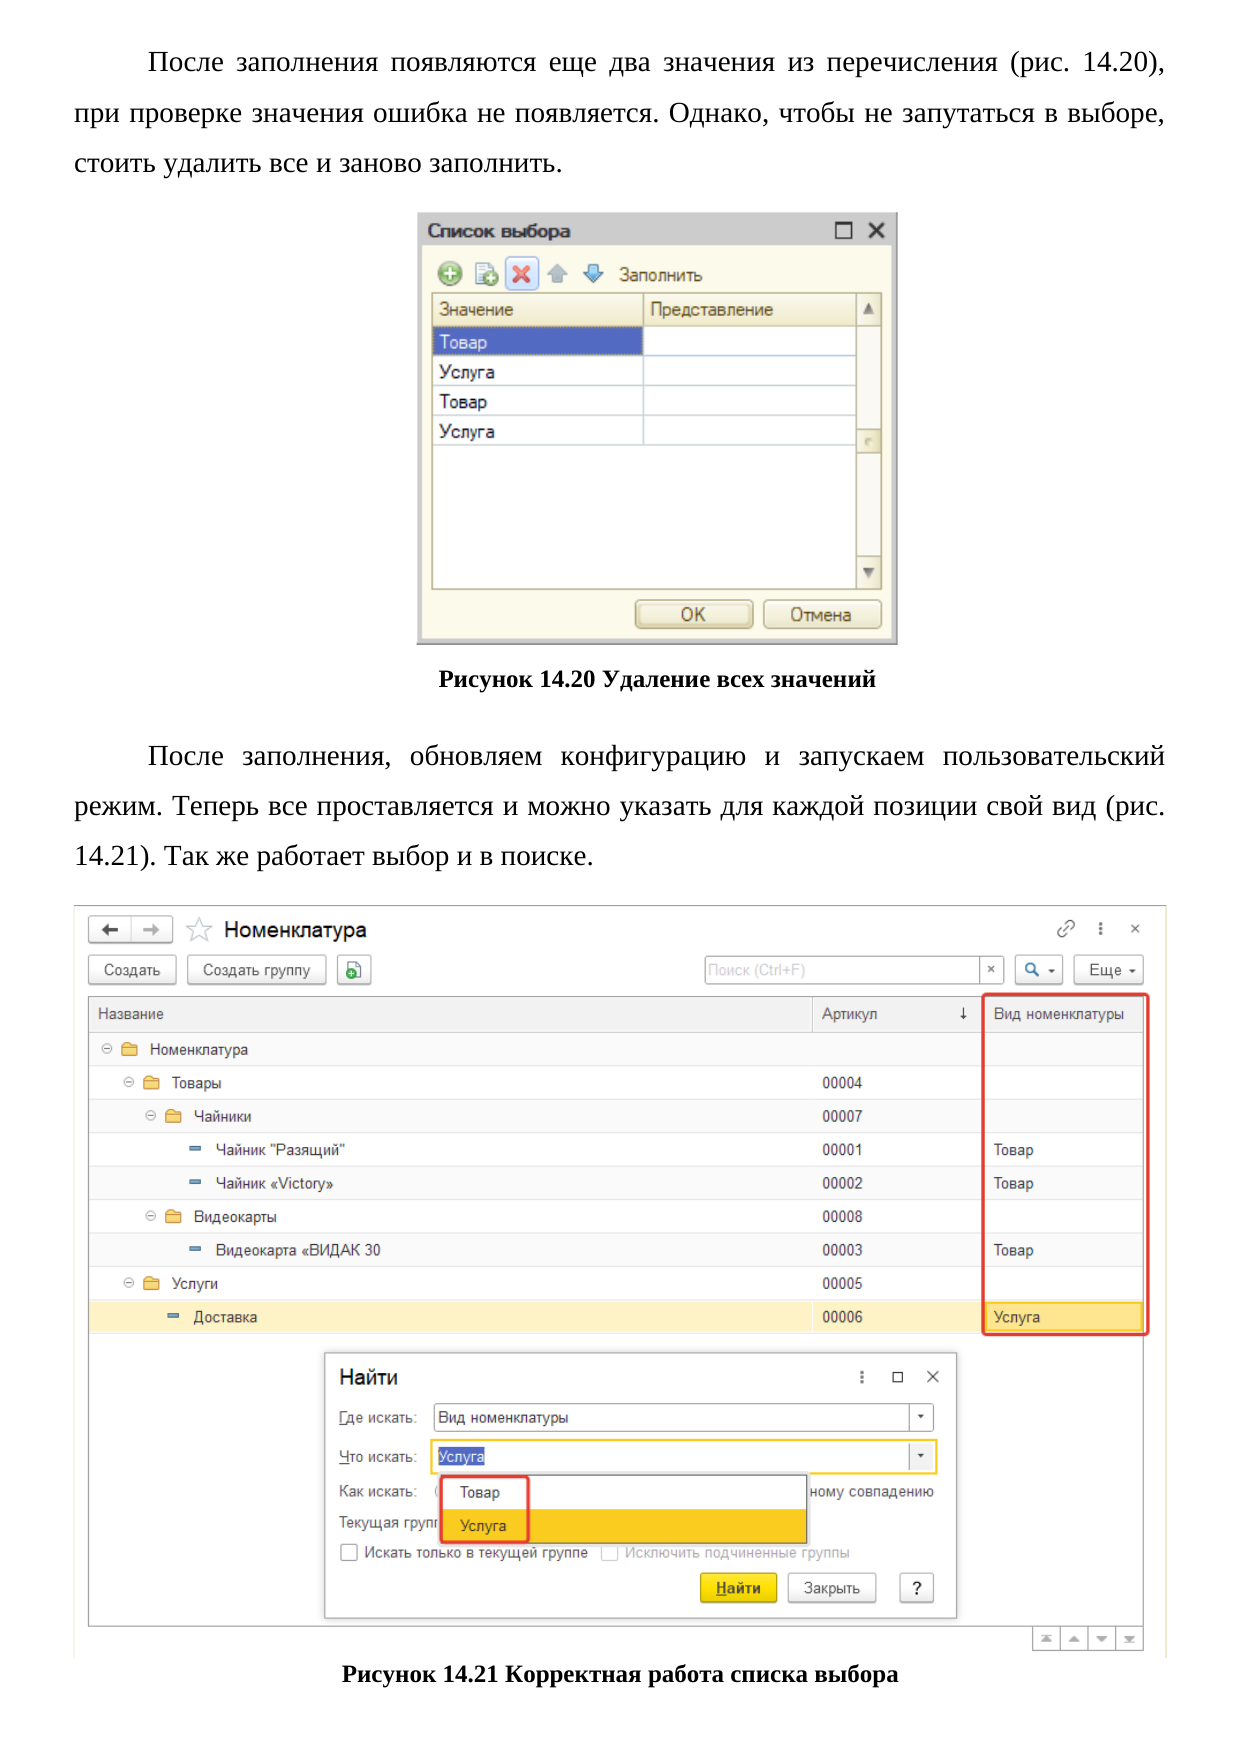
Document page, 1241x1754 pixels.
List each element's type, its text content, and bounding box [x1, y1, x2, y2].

text Рисунок 14.21 Корректная работа списка выбора [74, 1659, 1167, 1688]
text После заполнения, обновляем конфигурацию и запускаем пользовательский режим. Теперь все проставляется и можно указать для каждой позиции свой вид (рис. 14.21). Так же работает выбор и в поиске. [74, 738, 1167, 872]
text После заполнения появляются еще два значения из перечисления (рис. 14.20), при проверке значения ошибка не появляется. Однако, чтобы не запутаться в выборе, стоить удалить все и заново заполнить. [74, 44, 1167, 178]
picture [73, 905, 1167, 1658]
picture [416, 212, 898, 645]
text Рисунок 14.20 Удаление всех значений [74, 664, 1167, 692]
